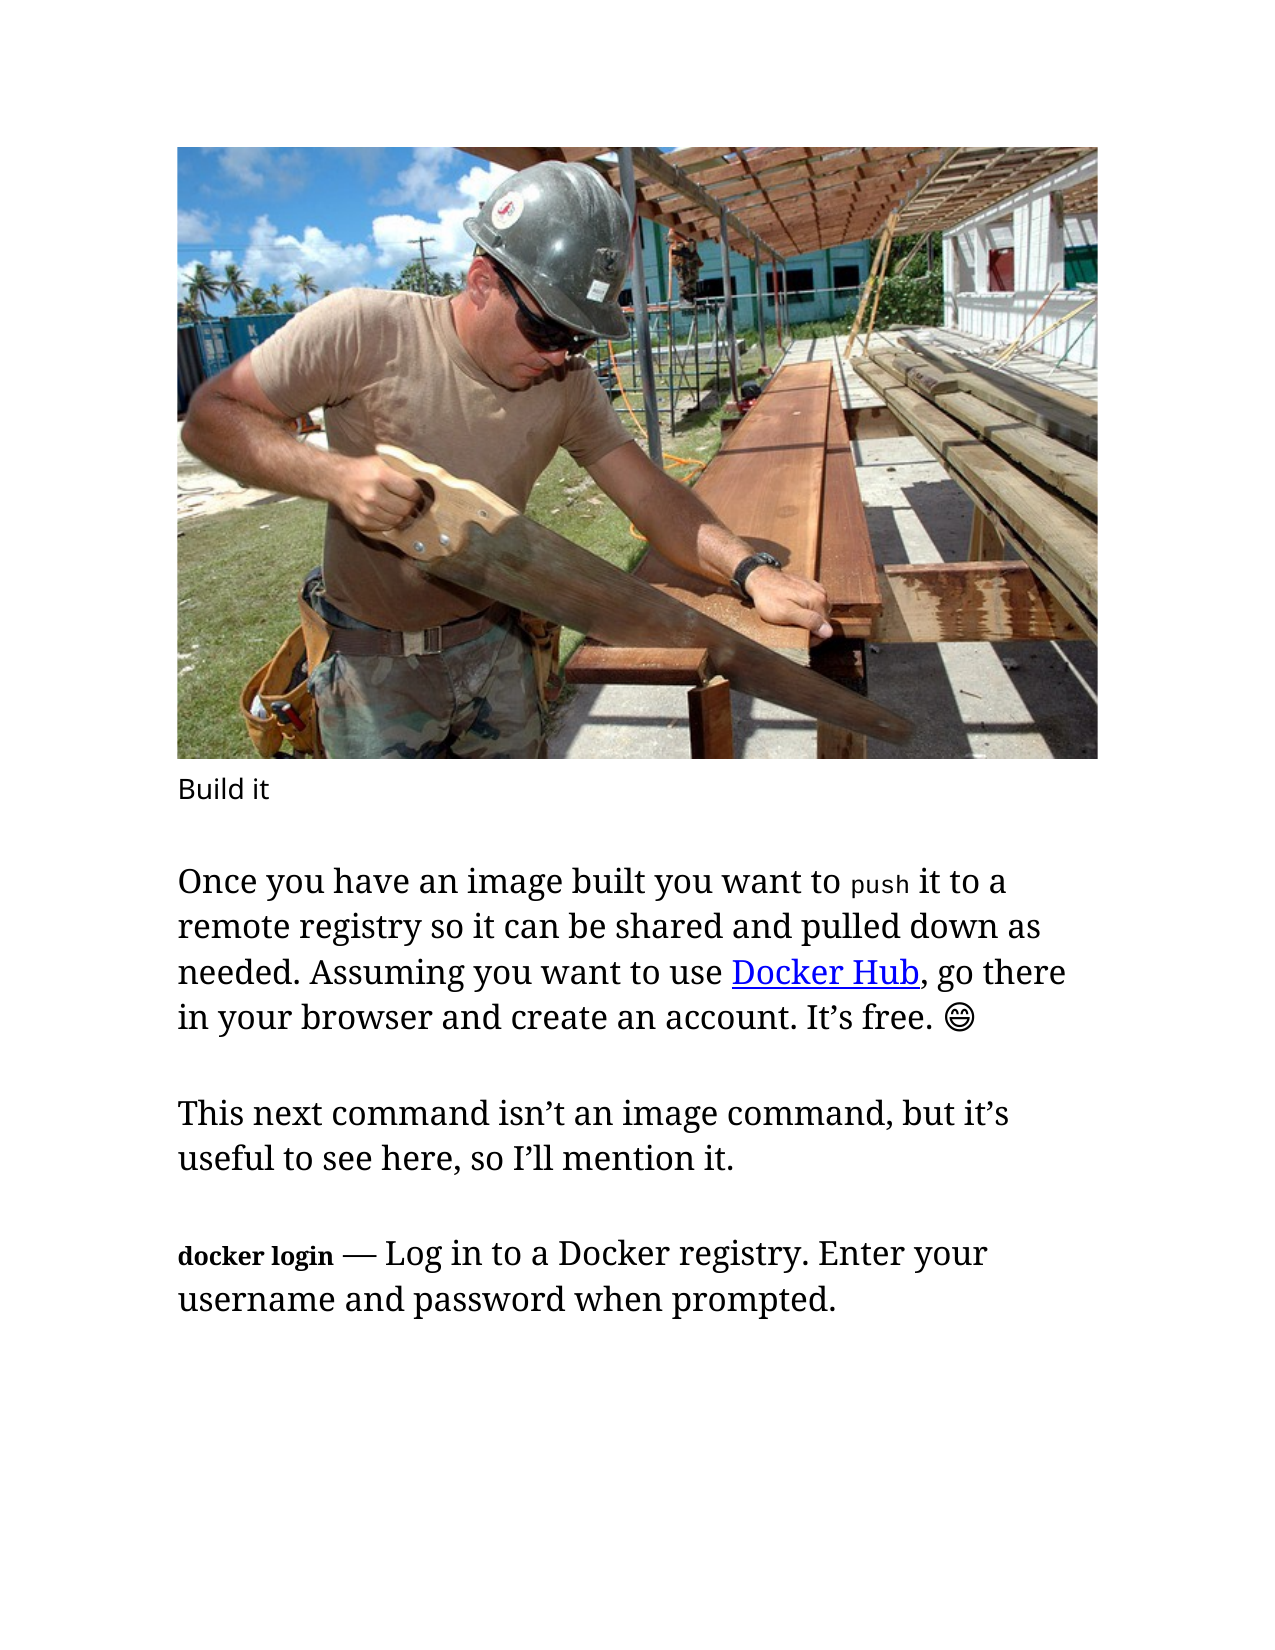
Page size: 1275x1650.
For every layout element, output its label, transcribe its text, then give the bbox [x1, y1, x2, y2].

text Build it [177, 769, 1098, 808]
text docker login — Log in to a Docker registry. Enter your username and password when prompted. [177, 1230, 1098, 1321]
picture [177, 147, 1098, 759]
text Once you have an image built you want to push it to a remote registry so it can be shared and pulled down as needed. Assuming you want to use Docker Hub, go there in your browser and create an account. It’s free. 😄 [177, 858, 1098, 1039]
text This next command isn’t an image command, but it’s useful to see here, so I’ll mention it. [177, 1089, 1098, 1180]
